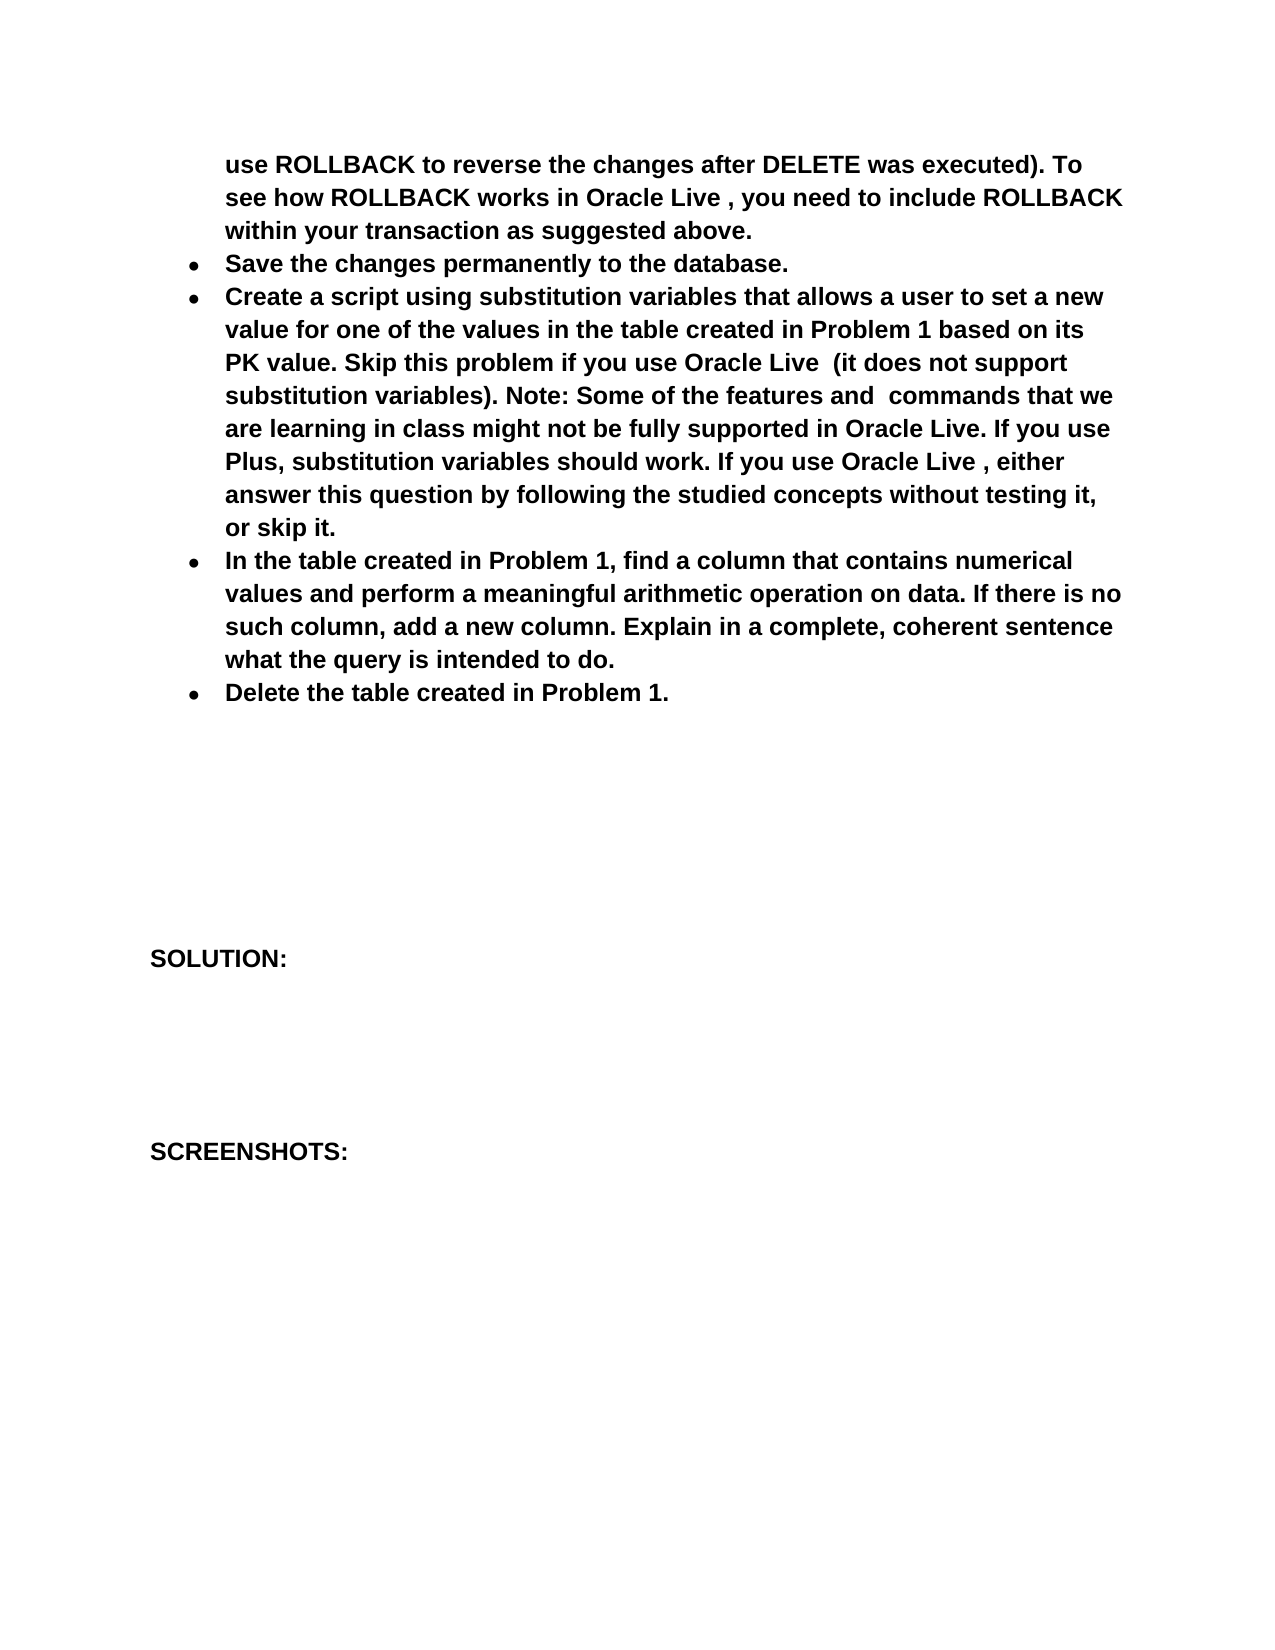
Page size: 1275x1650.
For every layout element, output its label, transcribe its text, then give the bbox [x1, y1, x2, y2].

list Save the changes permanently to the database. [187, 249, 1125, 278]
text SCREENSHOTS: [150, 1137, 1125, 1165]
list Create a script using substitution variables that allows a user to set a new value for one of the values in the table created in Problem 1 based on its PK value. Skip this problem if you use Oracle Live (it does not support substitution variables). Note: Some of the features and commands that we are learning in class might not be fully supported in Oracle Live. If you use Plus, substitution variables should work. If you use Oracle Live , either answer this question by following the studied concepts without testing it, or skip it. [187, 282, 1125, 542]
list In the table created in Problem 1, find a column that contains numerical values and perform a meaningful arithmetic operation on data. If there is no such column, add a new column. Explain in a complete, coherent sentence what the query is intended to do. [187, 546, 1125, 674]
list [187, 150, 1125, 245]
text SOLUTION: [150, 944, 1125, 972]
list Delete the table created in Problem 1. [187, 678, 1125, 715]
